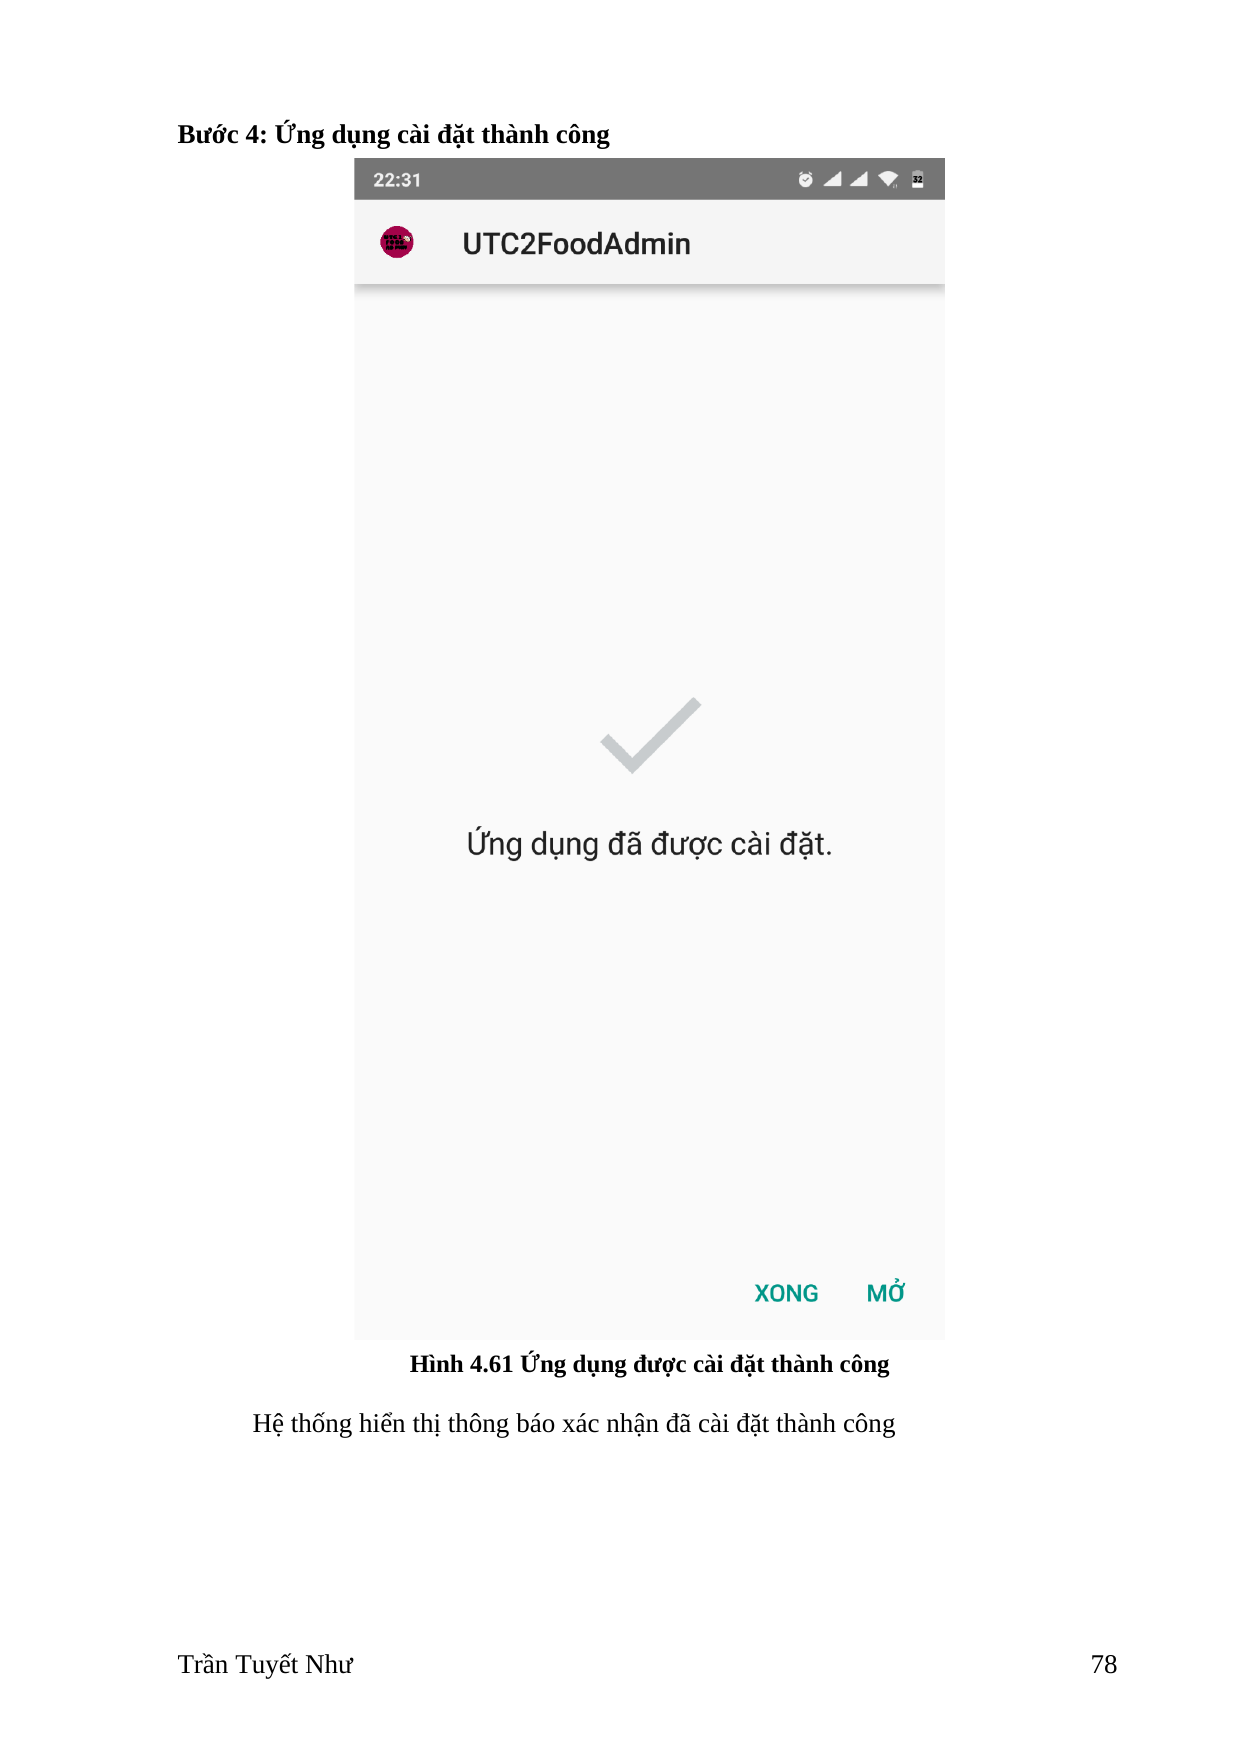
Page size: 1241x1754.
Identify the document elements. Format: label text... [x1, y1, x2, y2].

picture [354, 158, 945, 1340]
text Bước 4: Ứng dụng cài đặt thành công [177, 118, 1122, 149]
text Hệ thống hiển thị thông báo xác nhận đã cài đặt thành công [177, 1407, 1122, 1438]
